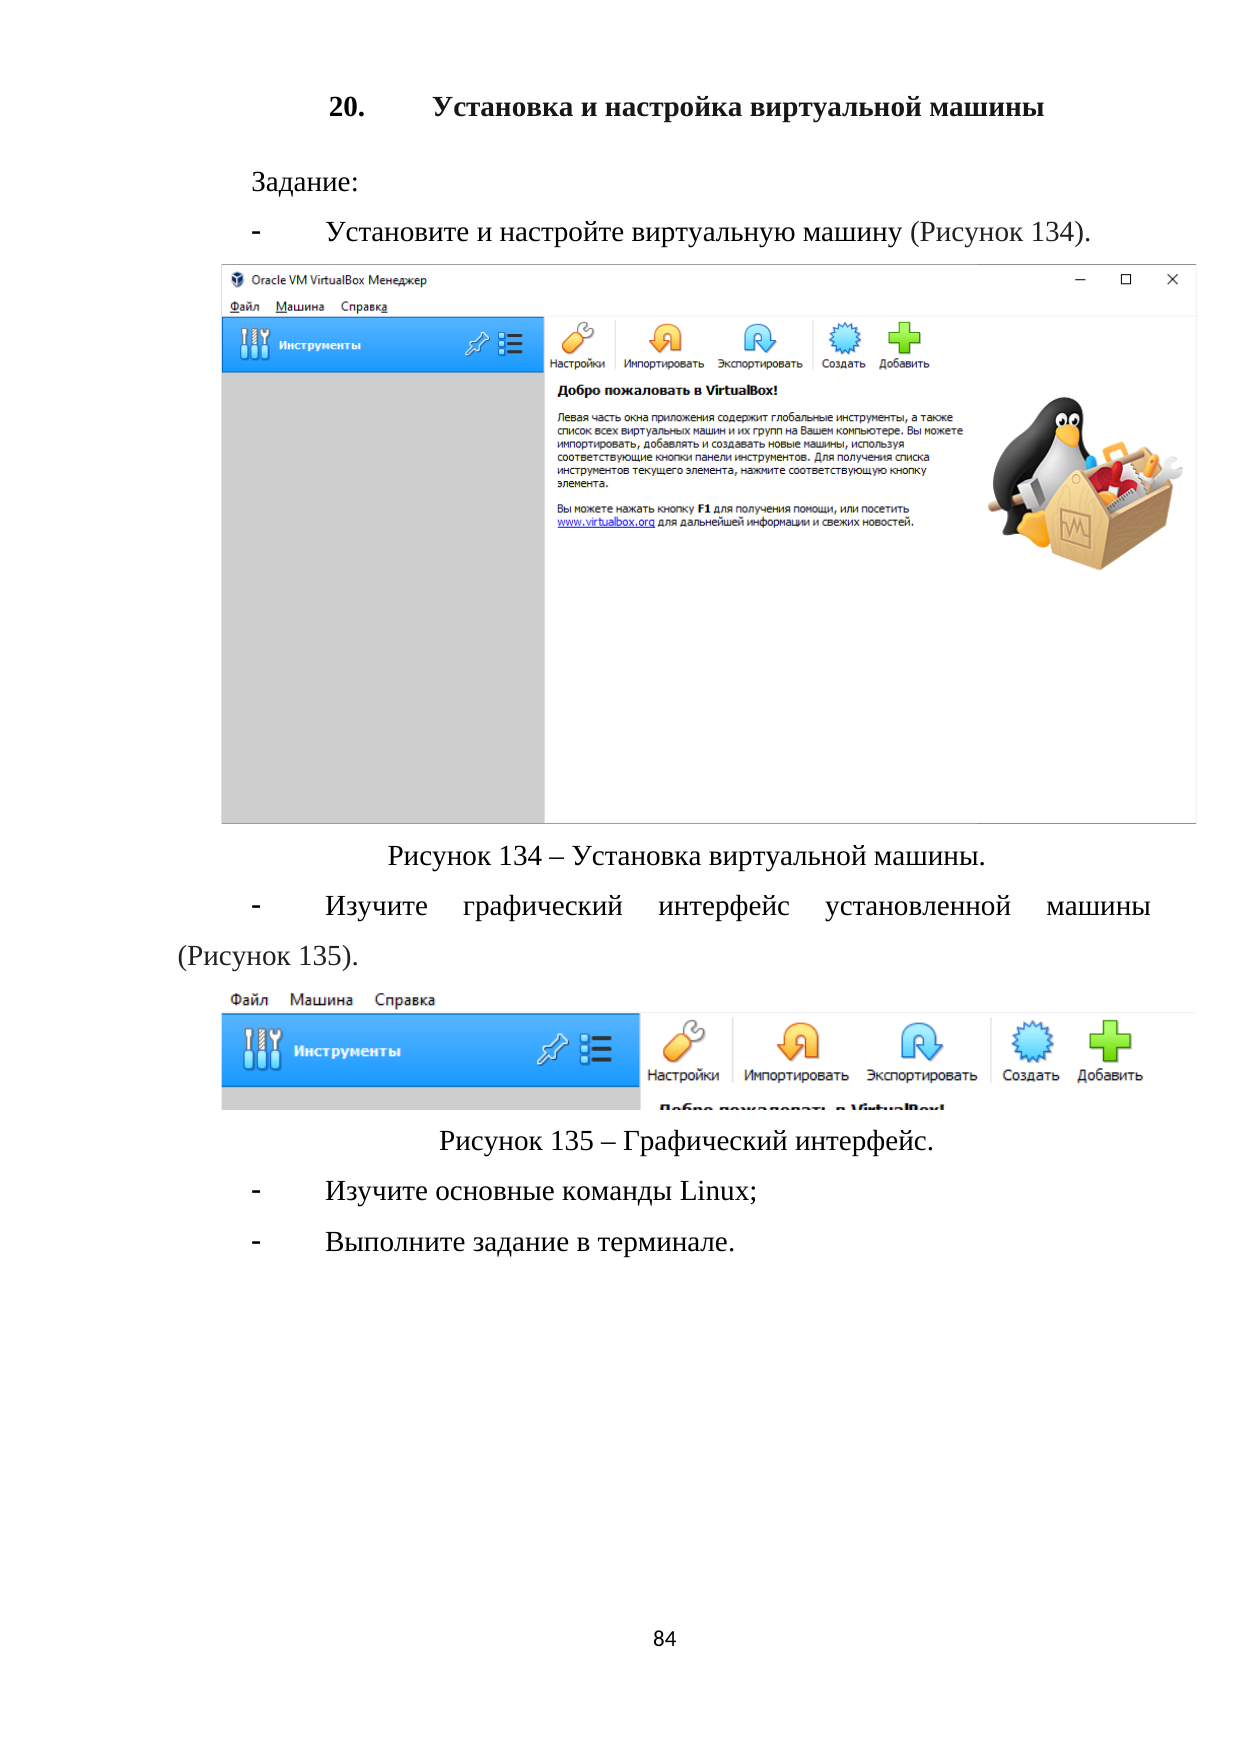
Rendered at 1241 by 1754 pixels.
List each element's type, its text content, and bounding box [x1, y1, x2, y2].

list Выполните задание в терминале. [177, 1224, 1152, 1257]
picture [221, 264, 1197, 824]
text Рисунок 135 – Графический интерфейс. [177, 1123, 1152, 1157]
subtitle Установка и настройка виртуальной машины [177, 89, 1152, 122]
picture [221, 988, 1197, 1110]
list Изучите графический интерфейс установленной машины (Рисунок 135). [177, 888, 1152, 972]
list Установите и настройте виртуальную машину (Рисунок 134). [177, 214, 1152, 248]
text Задание: [177, 164, 1152, 197]
list Изучите основные команды Linux; [177, 1173, 1152, 1207]
text Рисунок 134 – Установка виртуальной машины. [177, 838, 1152, 871]
